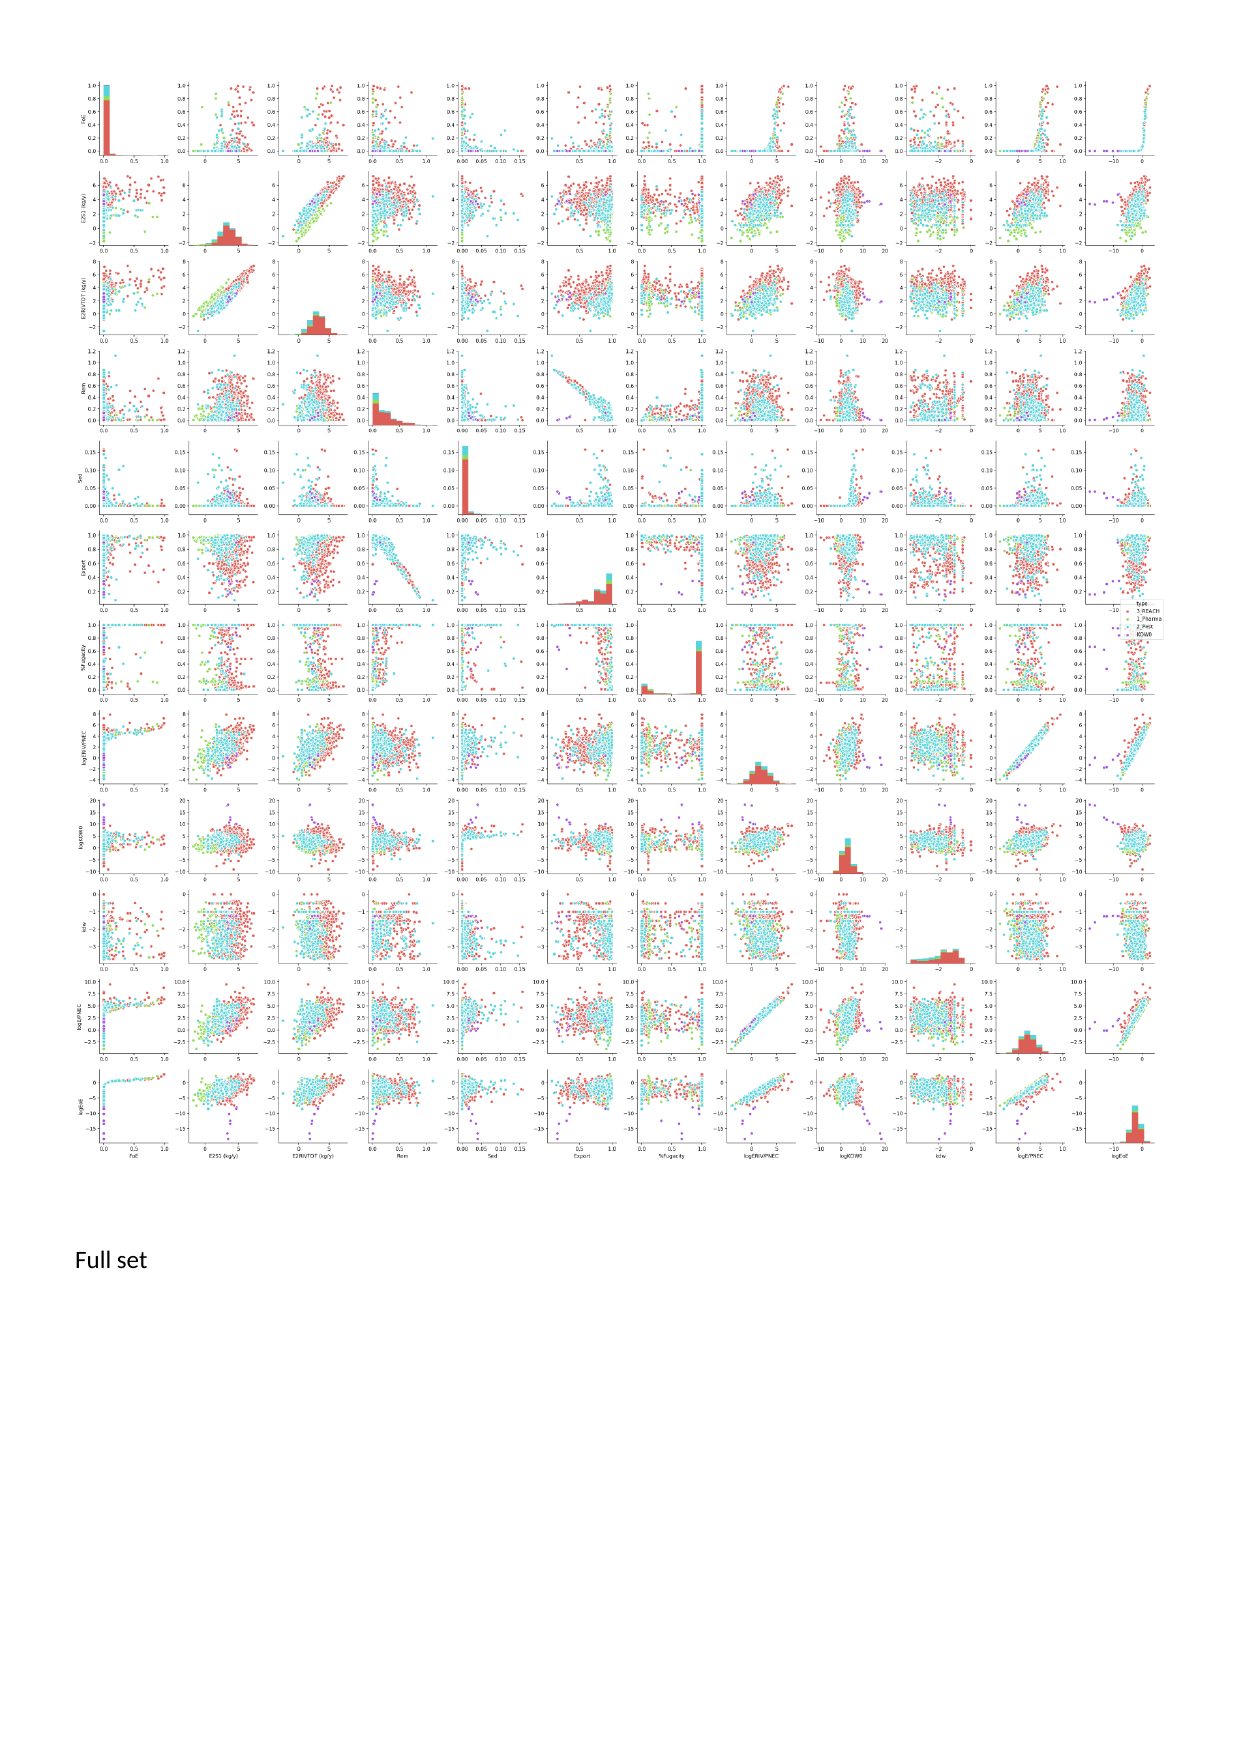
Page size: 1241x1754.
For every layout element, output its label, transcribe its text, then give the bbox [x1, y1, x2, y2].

text Full set [75, 1245, 1165, 1275]
picture [75, 75, 1166, 1164]
